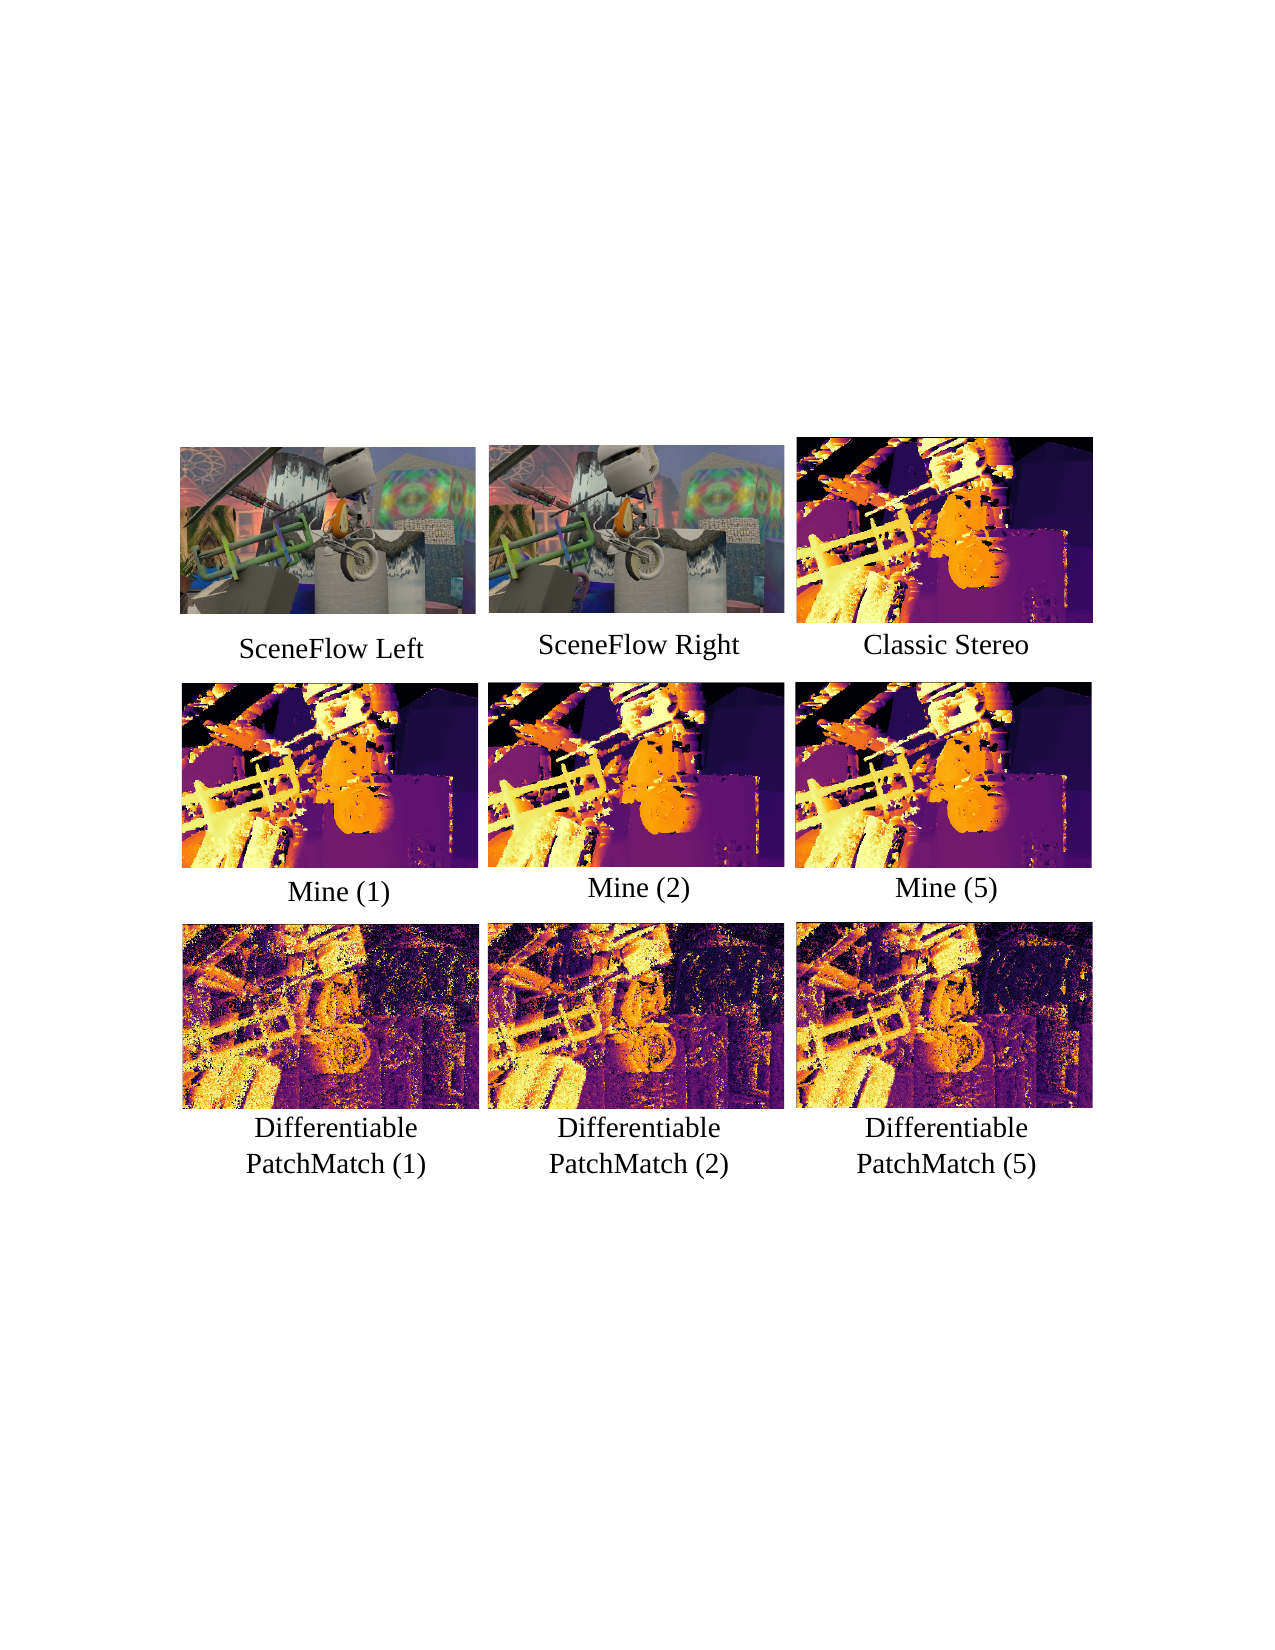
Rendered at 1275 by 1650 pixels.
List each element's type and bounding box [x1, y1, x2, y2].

picture [795, 922, 1096, 1112]
picture [182, 924, 483, 1112]
picture [487, 445, 785, 612]
picture [178, 447, 476, 613]
picture [794, 682, 1095, 870]
picture [487, 923, 788, 1112]
picture [796, 437, 1097, 626]
picture [487, 682, 788, 872]
picture [181, 683, 482, 871]
